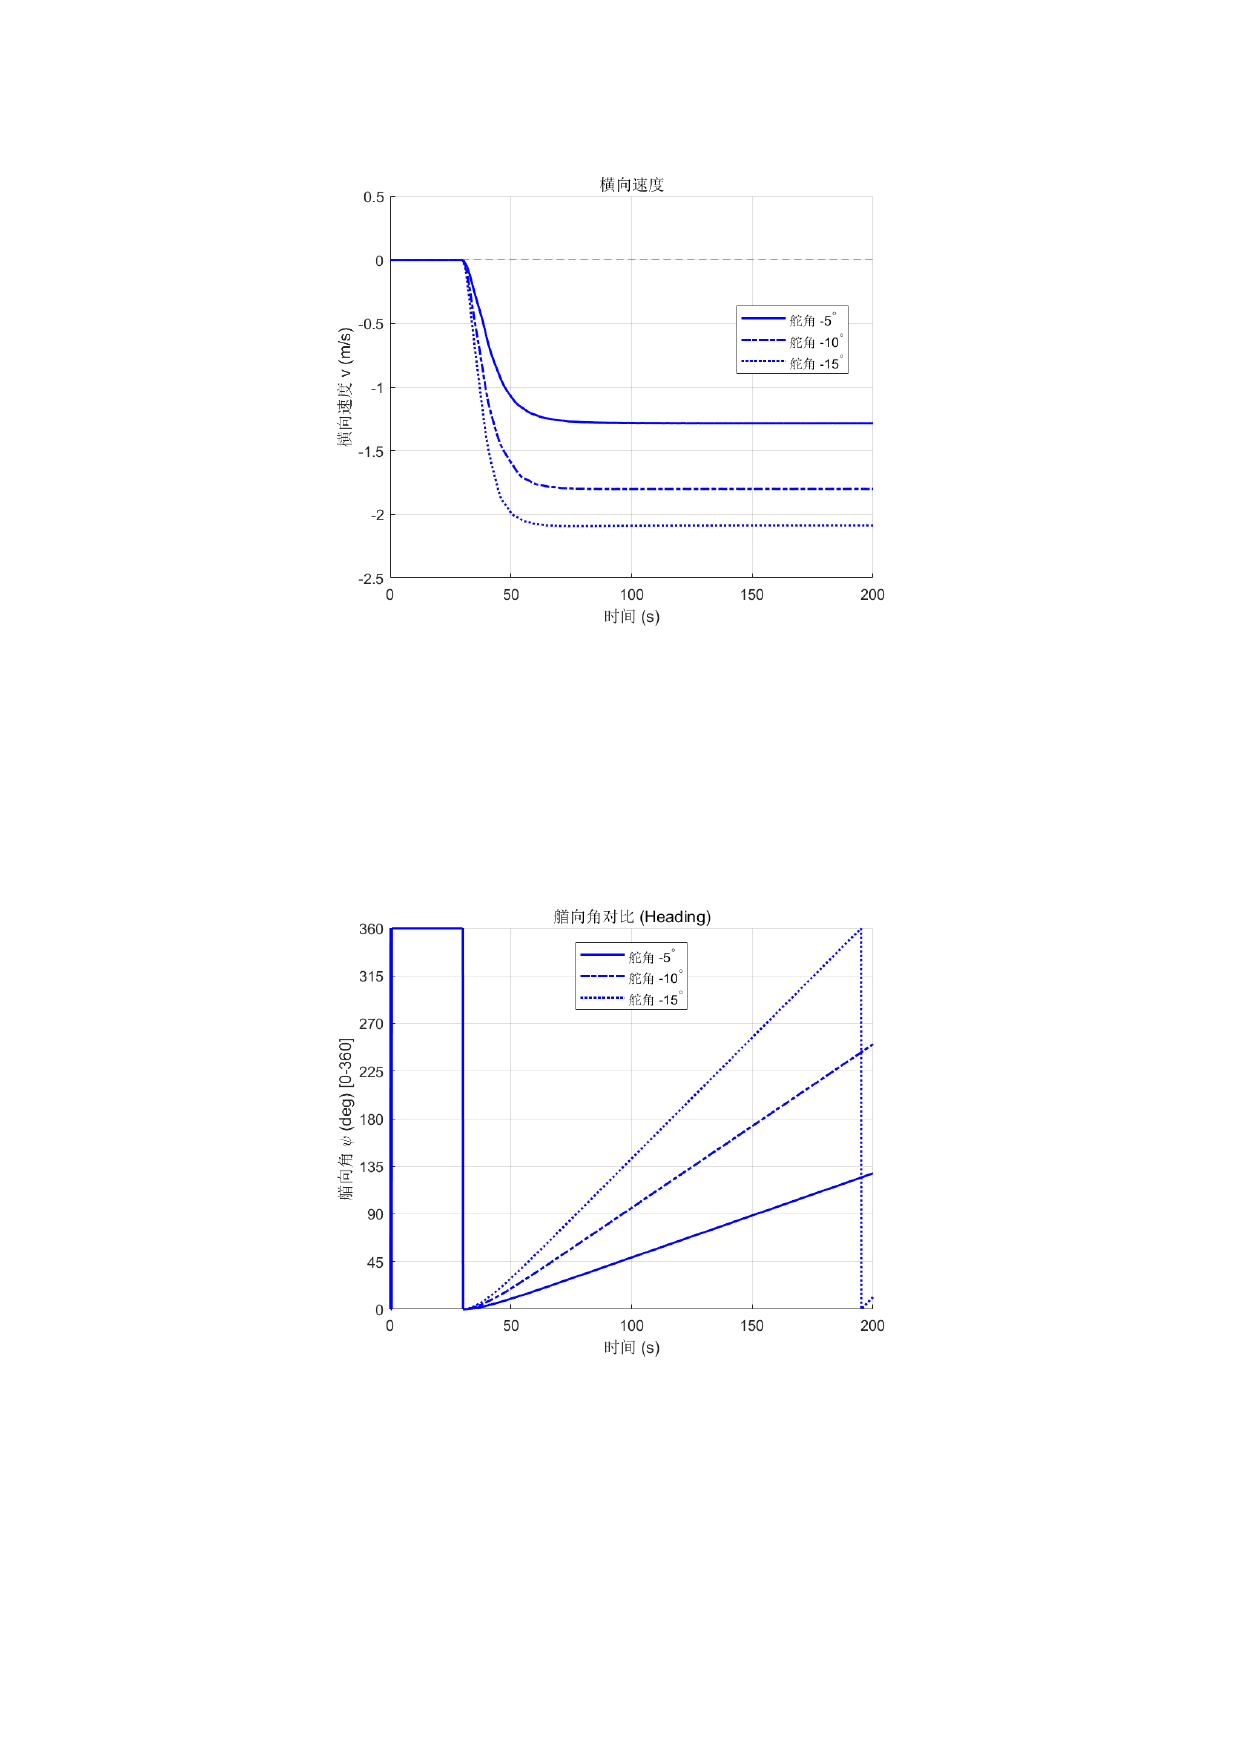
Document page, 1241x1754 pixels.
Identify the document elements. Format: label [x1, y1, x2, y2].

picture [309, 162, 932, 629]
picture [309, 893, 932, 1360]
